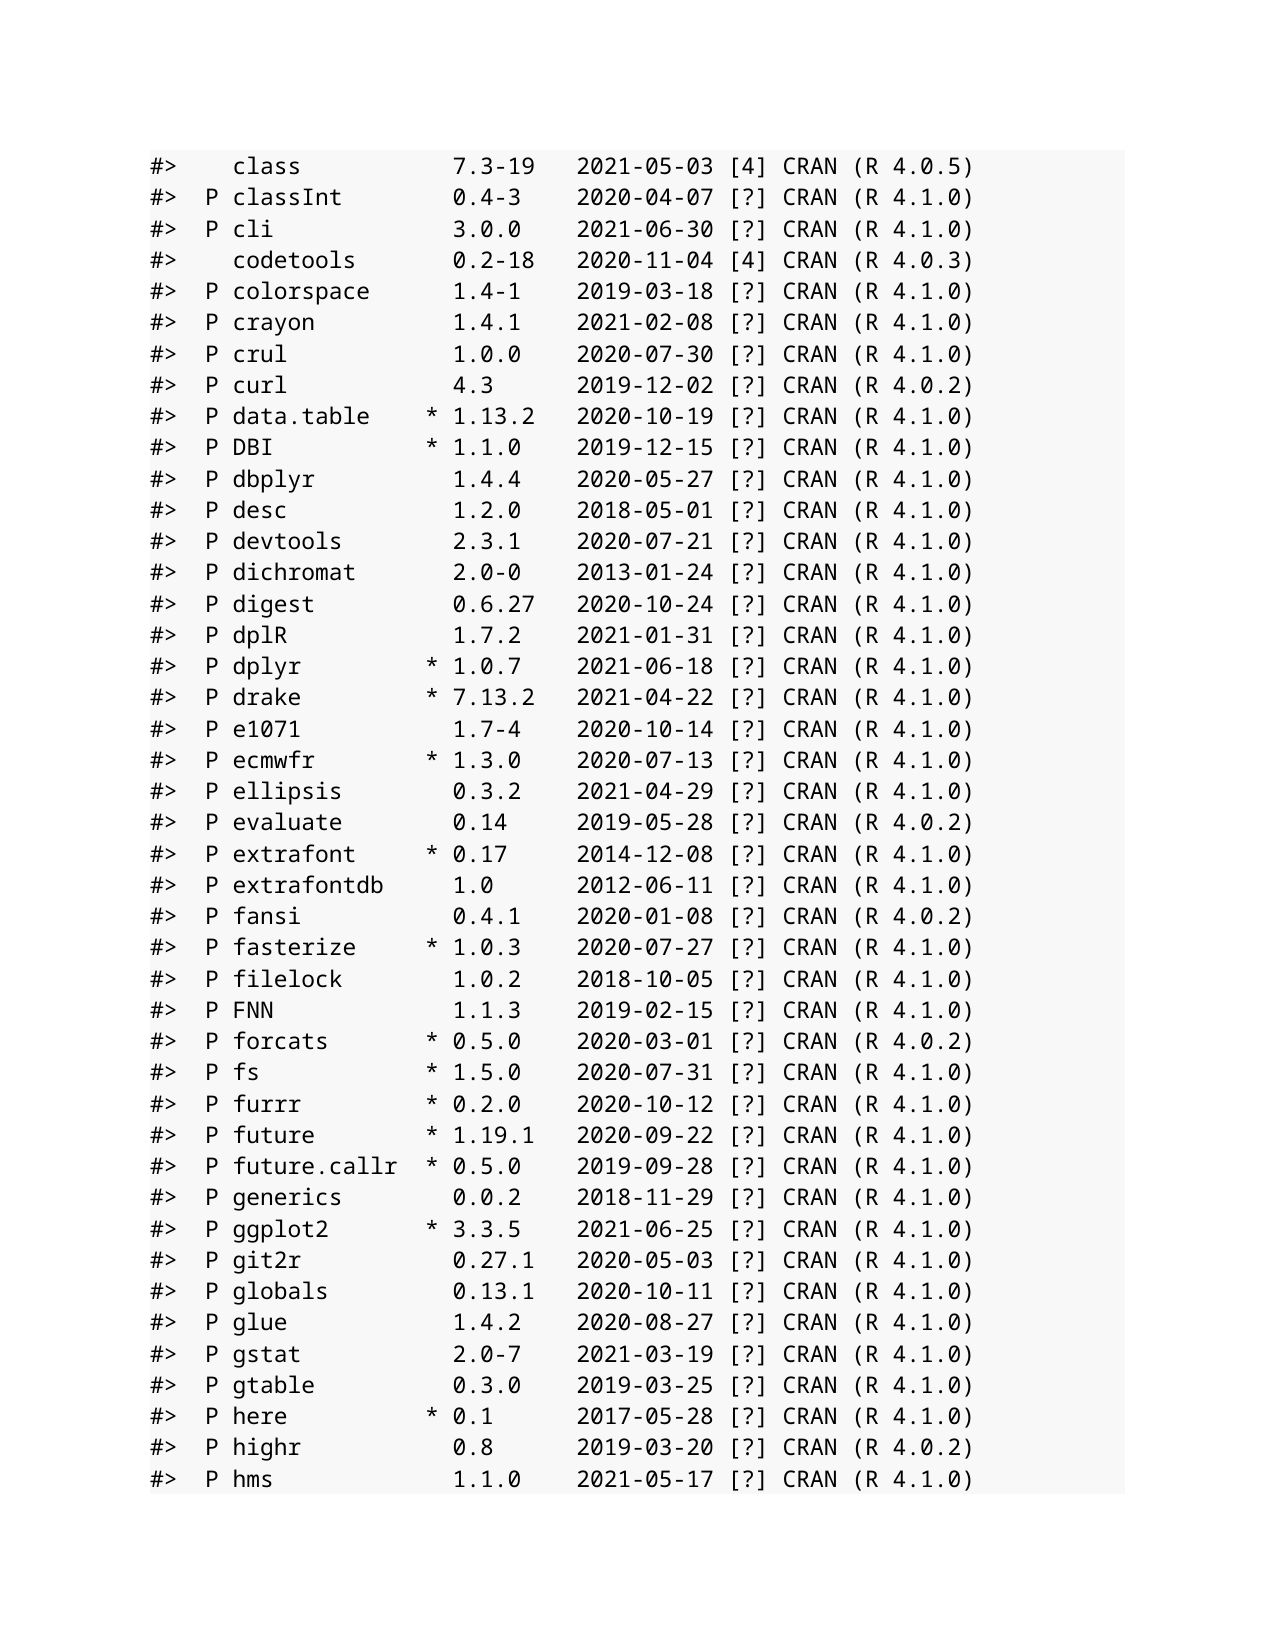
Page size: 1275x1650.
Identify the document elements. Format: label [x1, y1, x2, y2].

text [150, 150, 1125, 1494]
